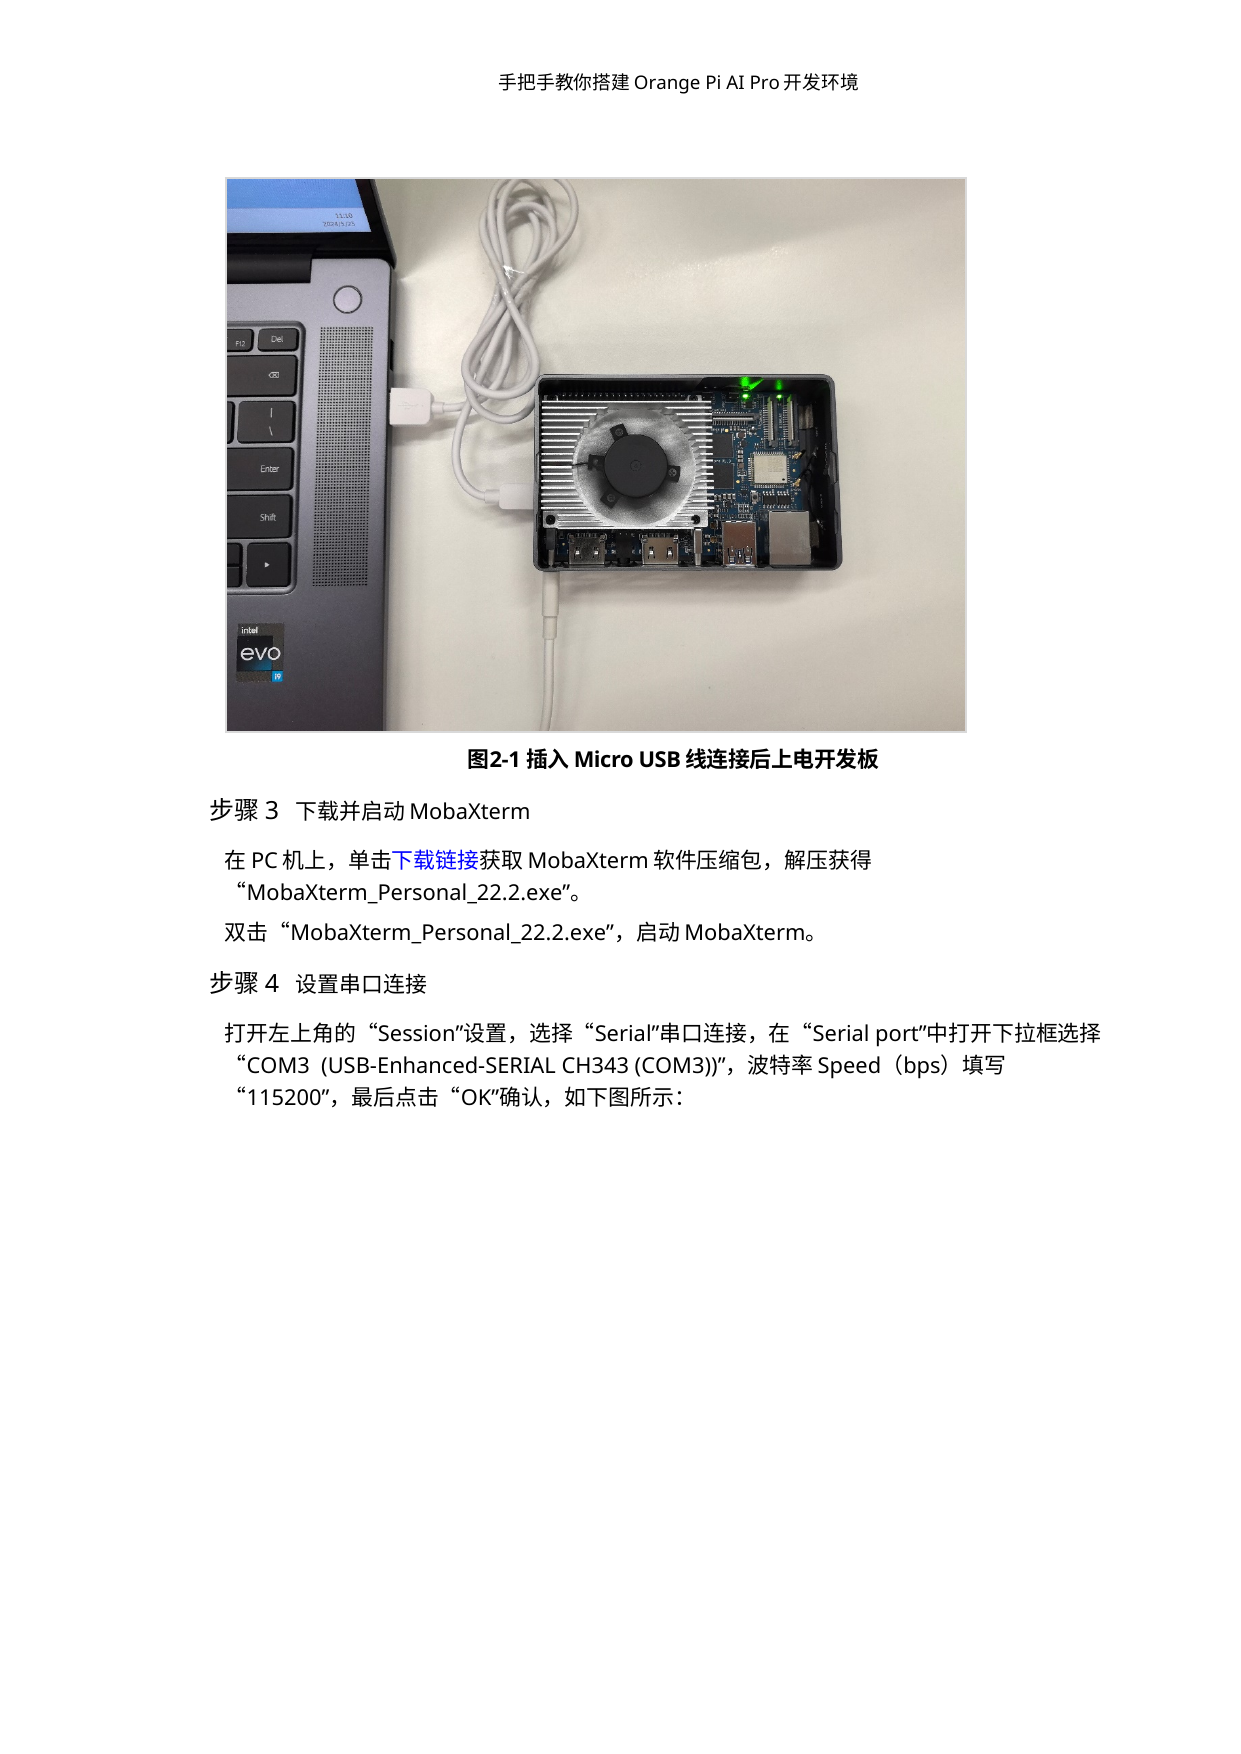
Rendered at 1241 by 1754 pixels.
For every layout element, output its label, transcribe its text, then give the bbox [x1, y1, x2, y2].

text 插入Micro USB线连接后上电开发板 [224, 742, 1122, 773]
text 打开左上角的“Session”设置，选择“Serial”串口连接，在“Serial port”中打开下拉框选择“COM3 (USB-Enhanced-SERIAL CH343 (COM3))”，波特率Speed（bps）填写“115200”，最后点击“OK”确认，如下图所示： [224, 1016, 1122, 1112]
text 下载并启动MobaXterm [279, 790, 1122, 826]
list 设置串口连接 [279, 963, 1122, 1000]
picture [227, 179, 965, 731]
text 双击“MobaXterm_Personal_22.2.exe”，启动MobaXterm。 [224, 915, 1122, 947]
text 在PC机上，单击下载链接获取MobaXterm软件压缩包，解压获得“MobaXterm_Personal_22.2.exe”。 [224, 843, 1122, 907]
